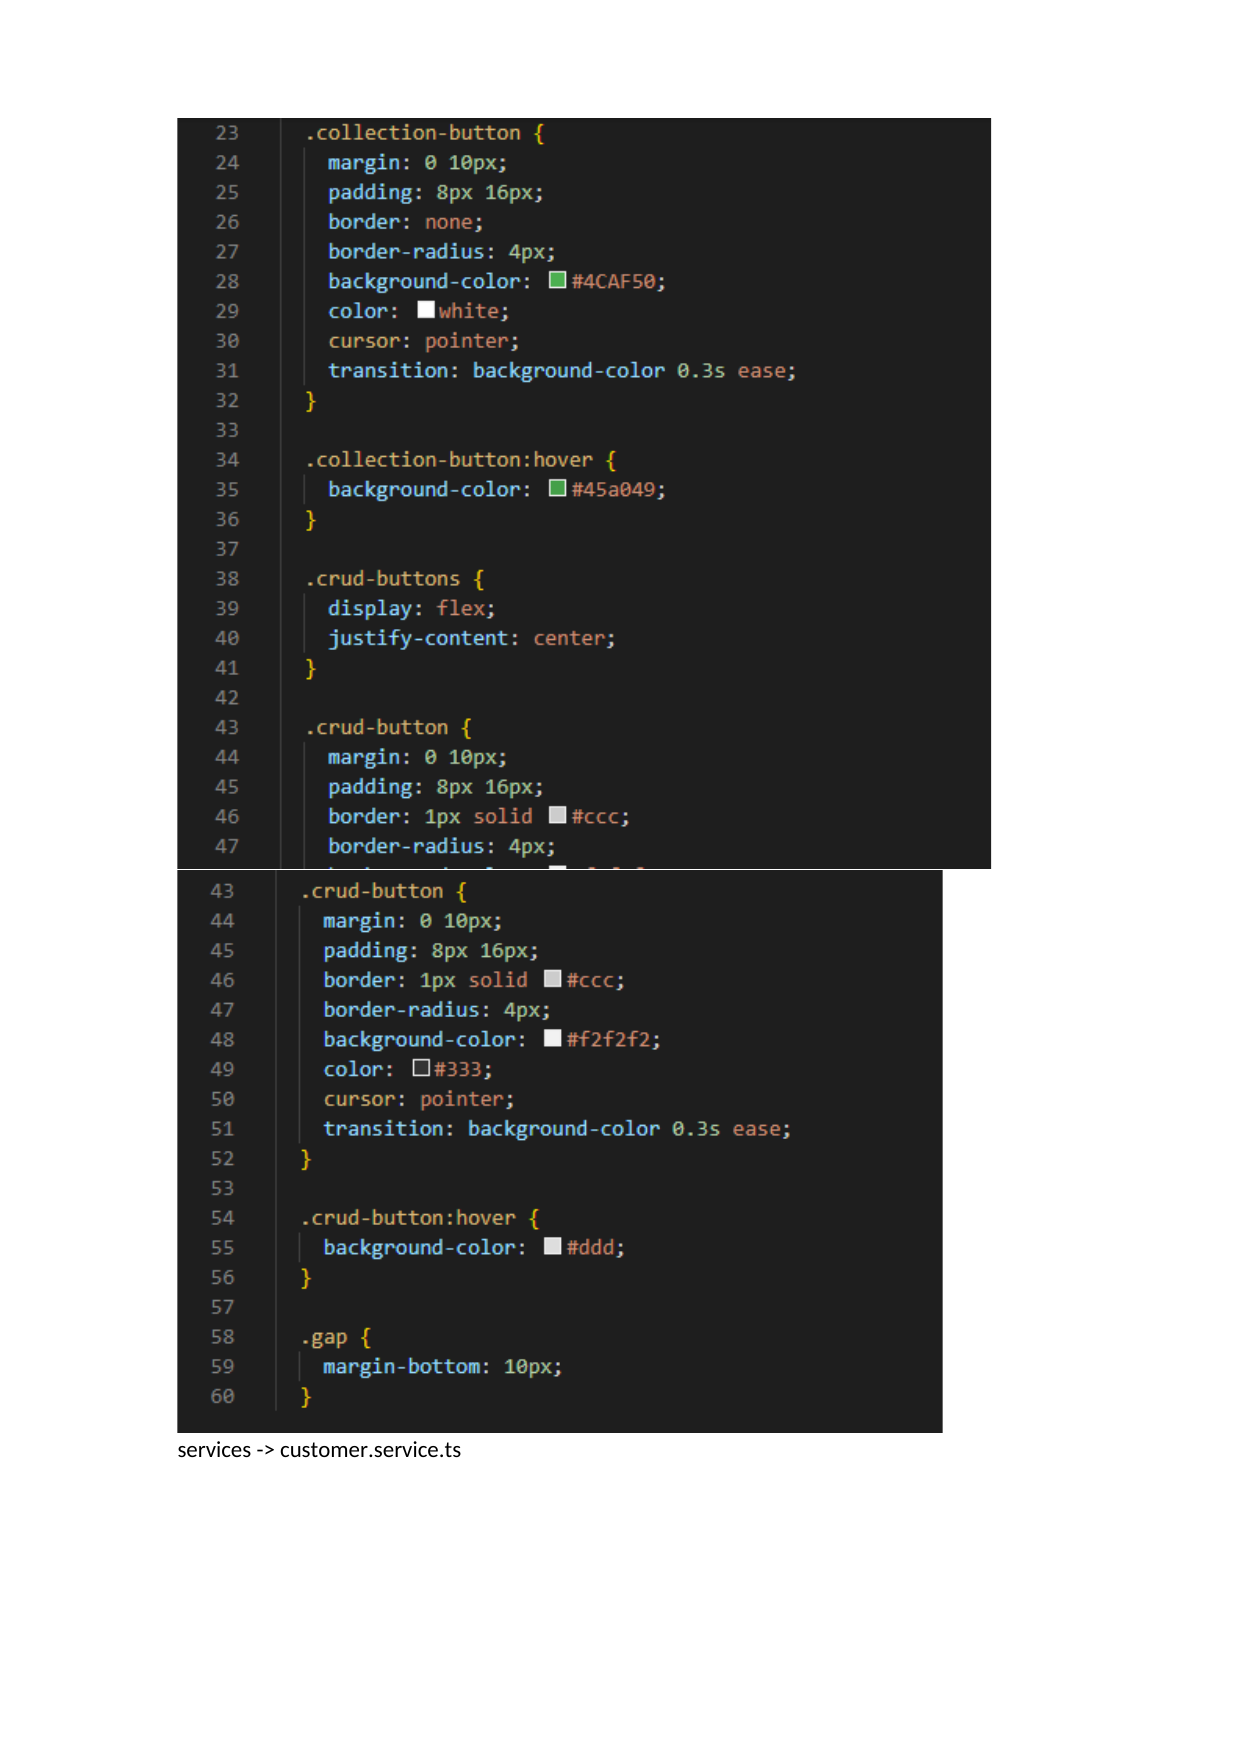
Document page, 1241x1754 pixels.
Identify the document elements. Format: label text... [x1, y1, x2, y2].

text services -> customer.service.ts [177, 1435, 1152, 1463]
picture [177, 870, 943, 1433]
picture [177, 118, 992, 869]
